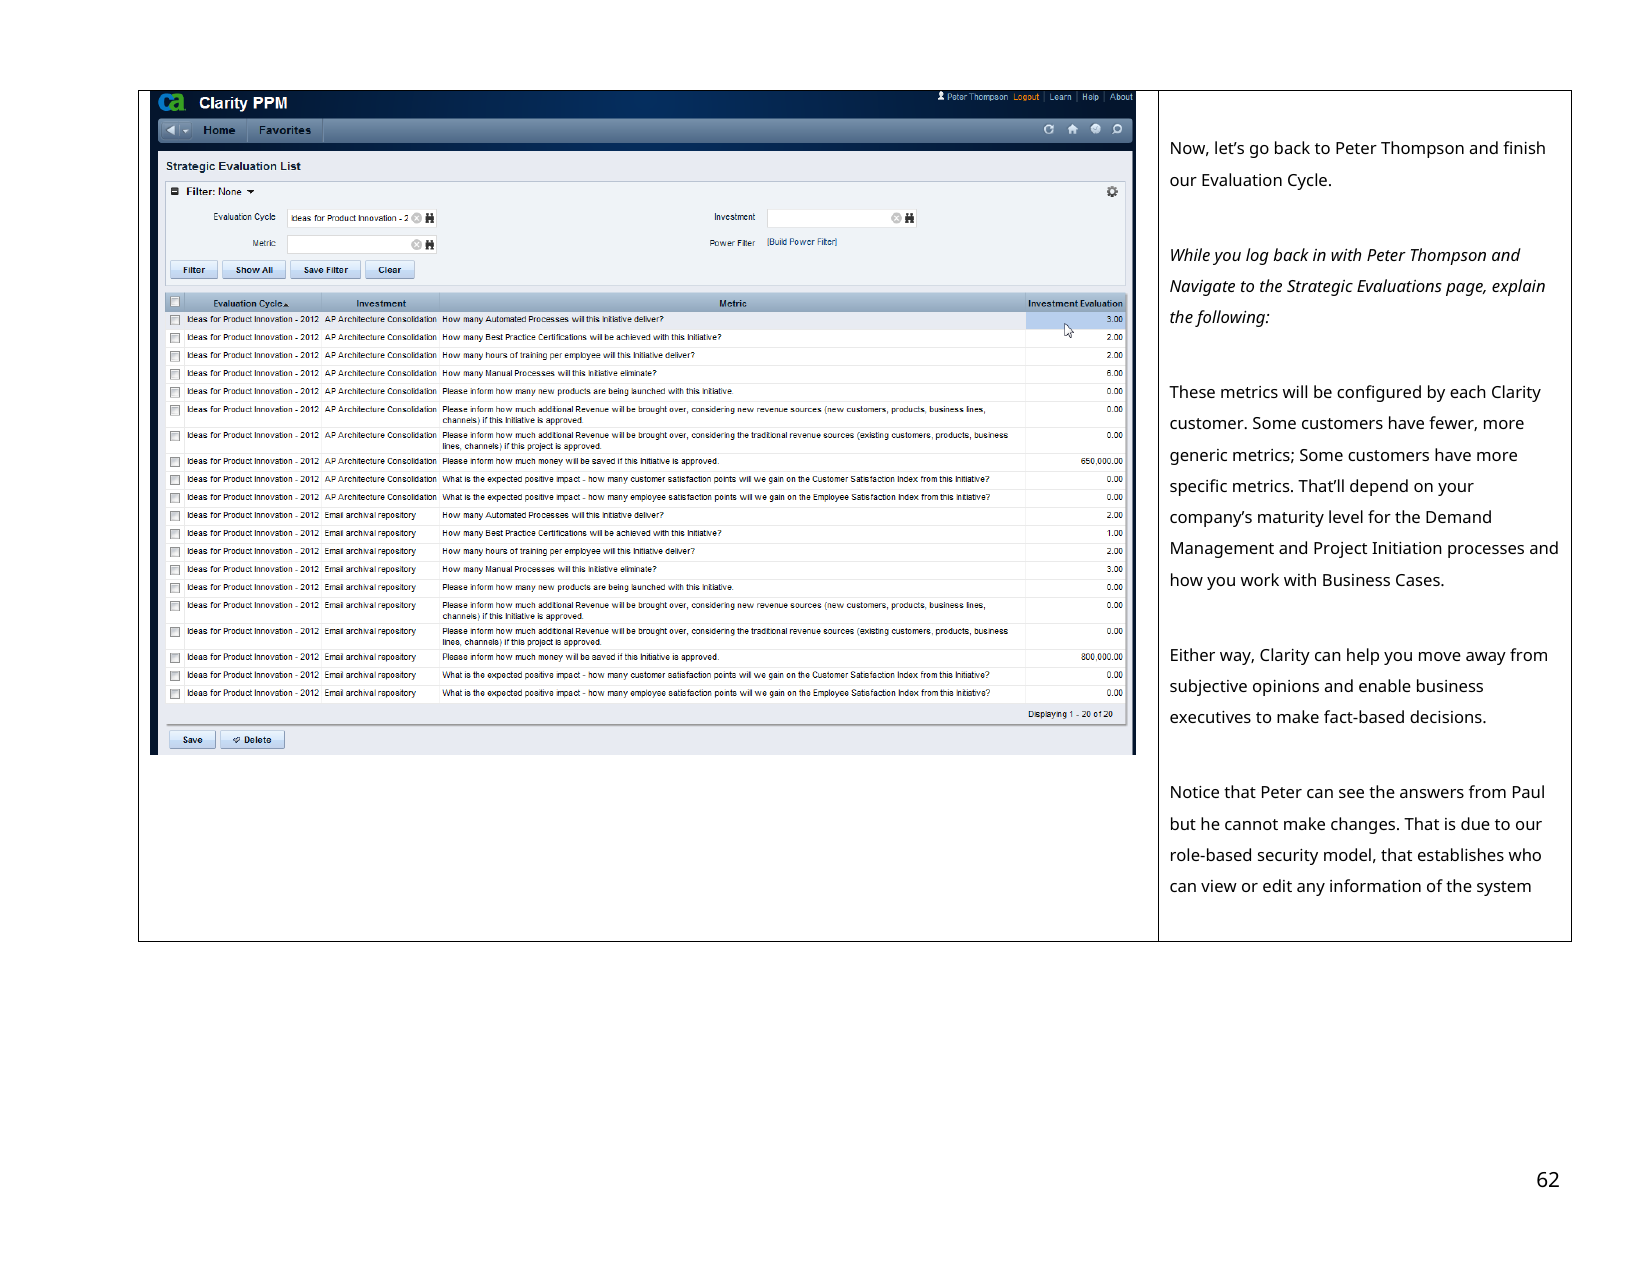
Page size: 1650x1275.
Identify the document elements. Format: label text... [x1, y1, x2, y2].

table_header Now, let’s go back to Peter Thompson and finish our Evaluation Cycle. While you log back in with Peter Thompson and Navigate to the Strategic Evaluations page, explain the following: These metrics will be configured by each Clarity customer. Some customers have fewer, more generic metrics; Some customers have more specific metrics. That’ll depend on your company’s maturity level for the Demand Management and Project Initiation processes and how you work with Business Cases. Either way, Clarity can help you move away from subjective opinions and enable business executives to make fact-based decisions. Notice that Peter can see the answers from Paul but he cannot make changes. That is due to our role-based security model, that establishes who can view or edit any information of the system [1159, 91, 1571, 941]
table_header [139, 91, 1158, 941]
picture [150, 91, 1136, 755]
